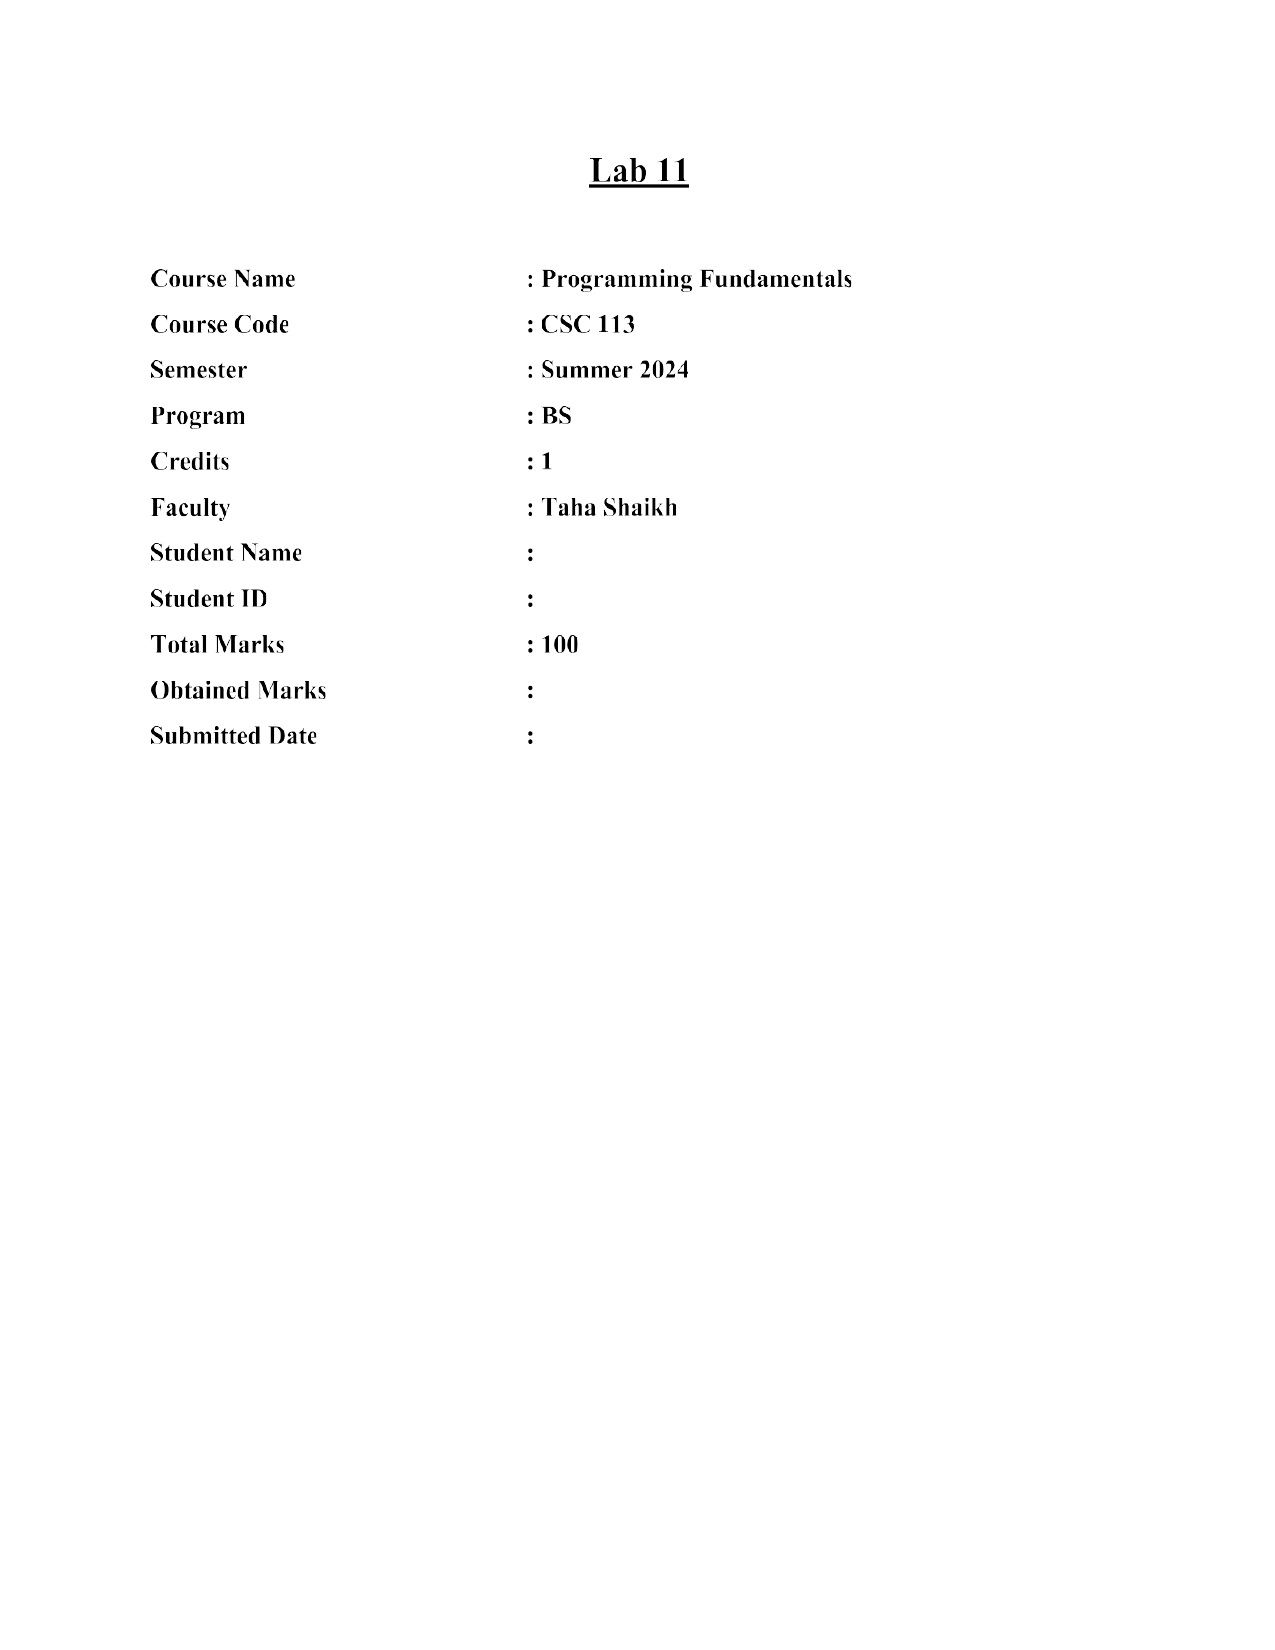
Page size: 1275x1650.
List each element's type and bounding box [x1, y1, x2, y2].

picture [151, 726, 317, 744]
picture [542, 315, 590, 333]
picture [150, 407, 245, 429]
picture [151, 635, 284, 653]
picture [151, 315, 289, 333]
picture [542, 635, 578, 653]
picture [151, 543, 302, 561]
picture [151, 452, 229, 470]
picture [541, 406, 571, 424]
picture [150, 498, 230, 521]
picture [151, 681, 326, 699]
picture [611, 315, 634, 333]
picture [528, 269, 852, 292]
picture [528, 360, 688, 378]
picture [151, 360, 247, 378]
picture [590, 158, 646, 182]
picture [151, 269, 295, 287]
picture [657, 158, 670, 181]
picture [674, 158, 687, 181]
picture [528, 498, 677, 516]
picture [151, 589, 267, 607]
